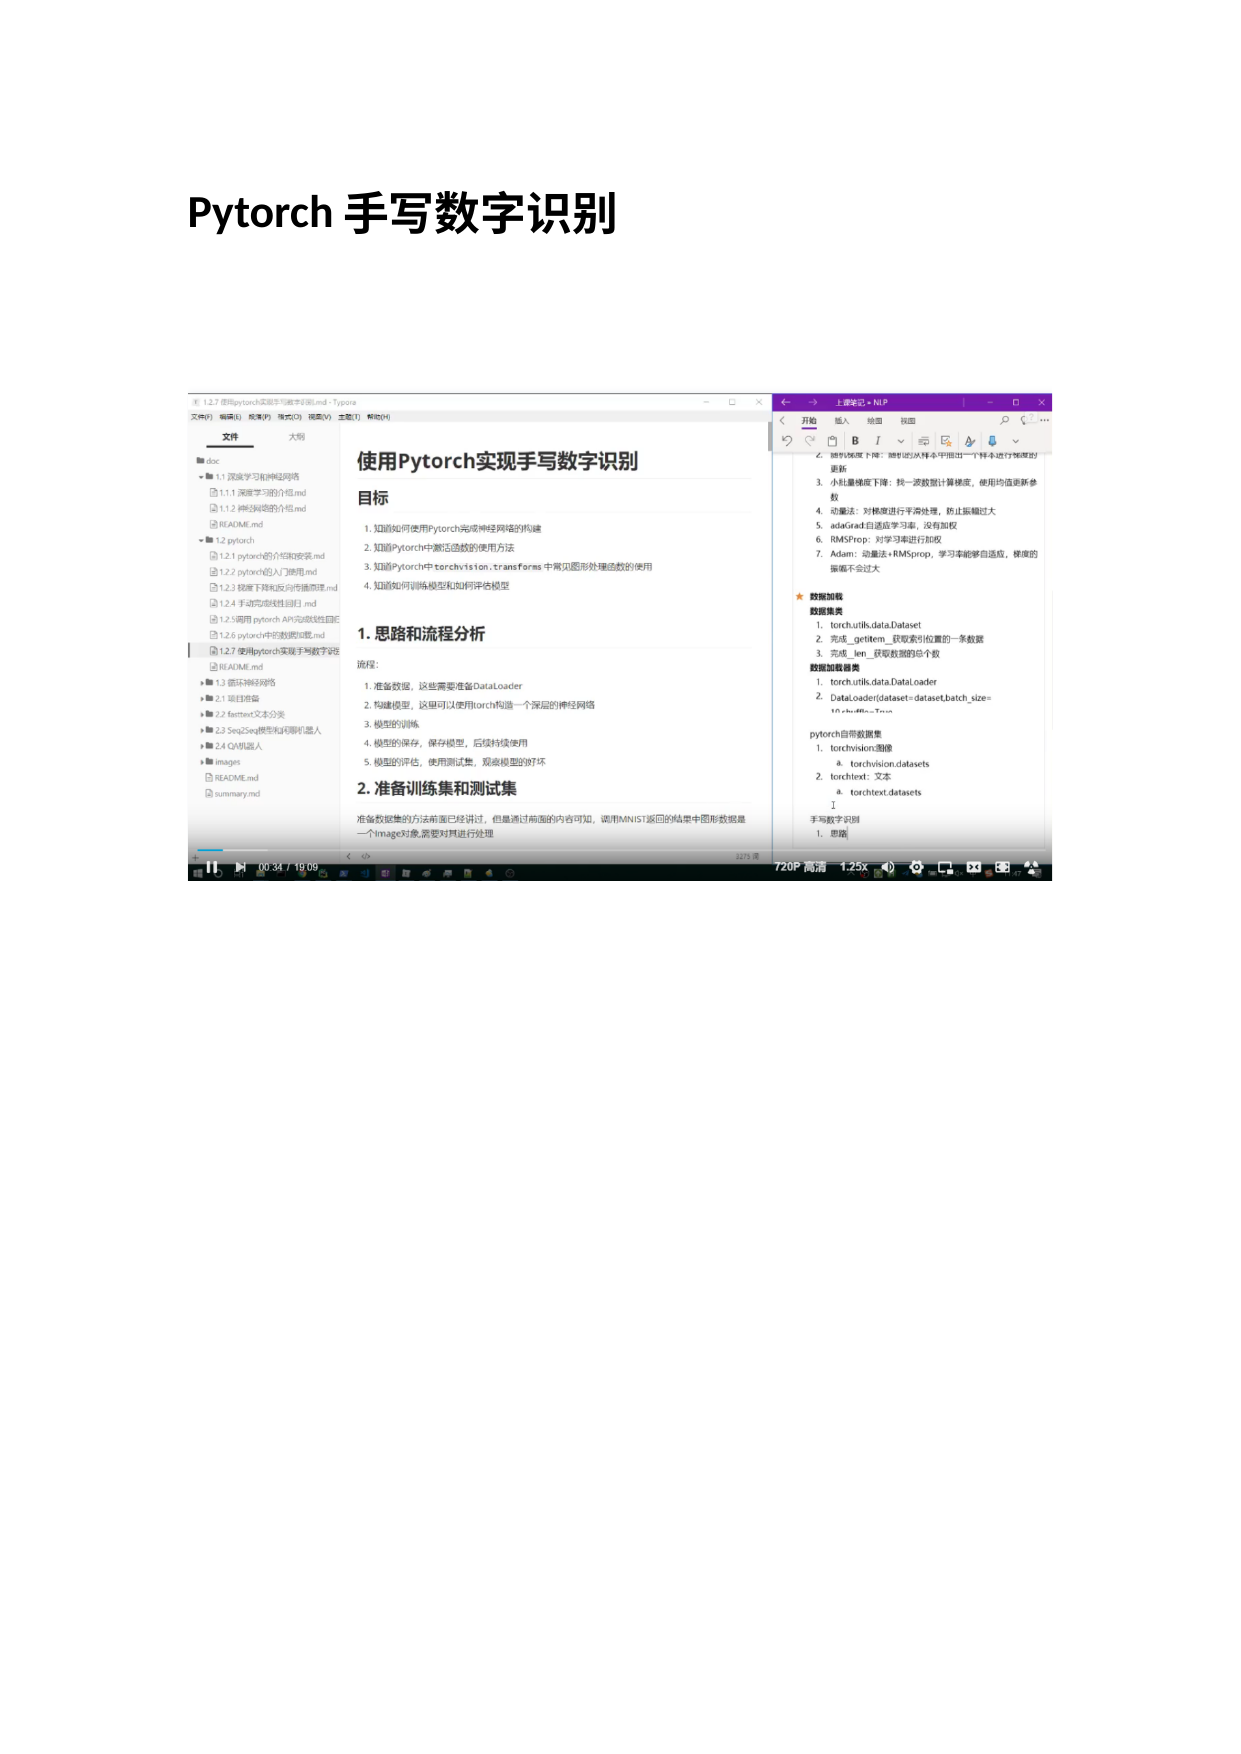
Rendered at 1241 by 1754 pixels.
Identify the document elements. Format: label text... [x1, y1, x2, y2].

subtitle Pytorch手写数字识别 [187, 162, 1053, 259]
picture [187, 386, 1053, 881]
